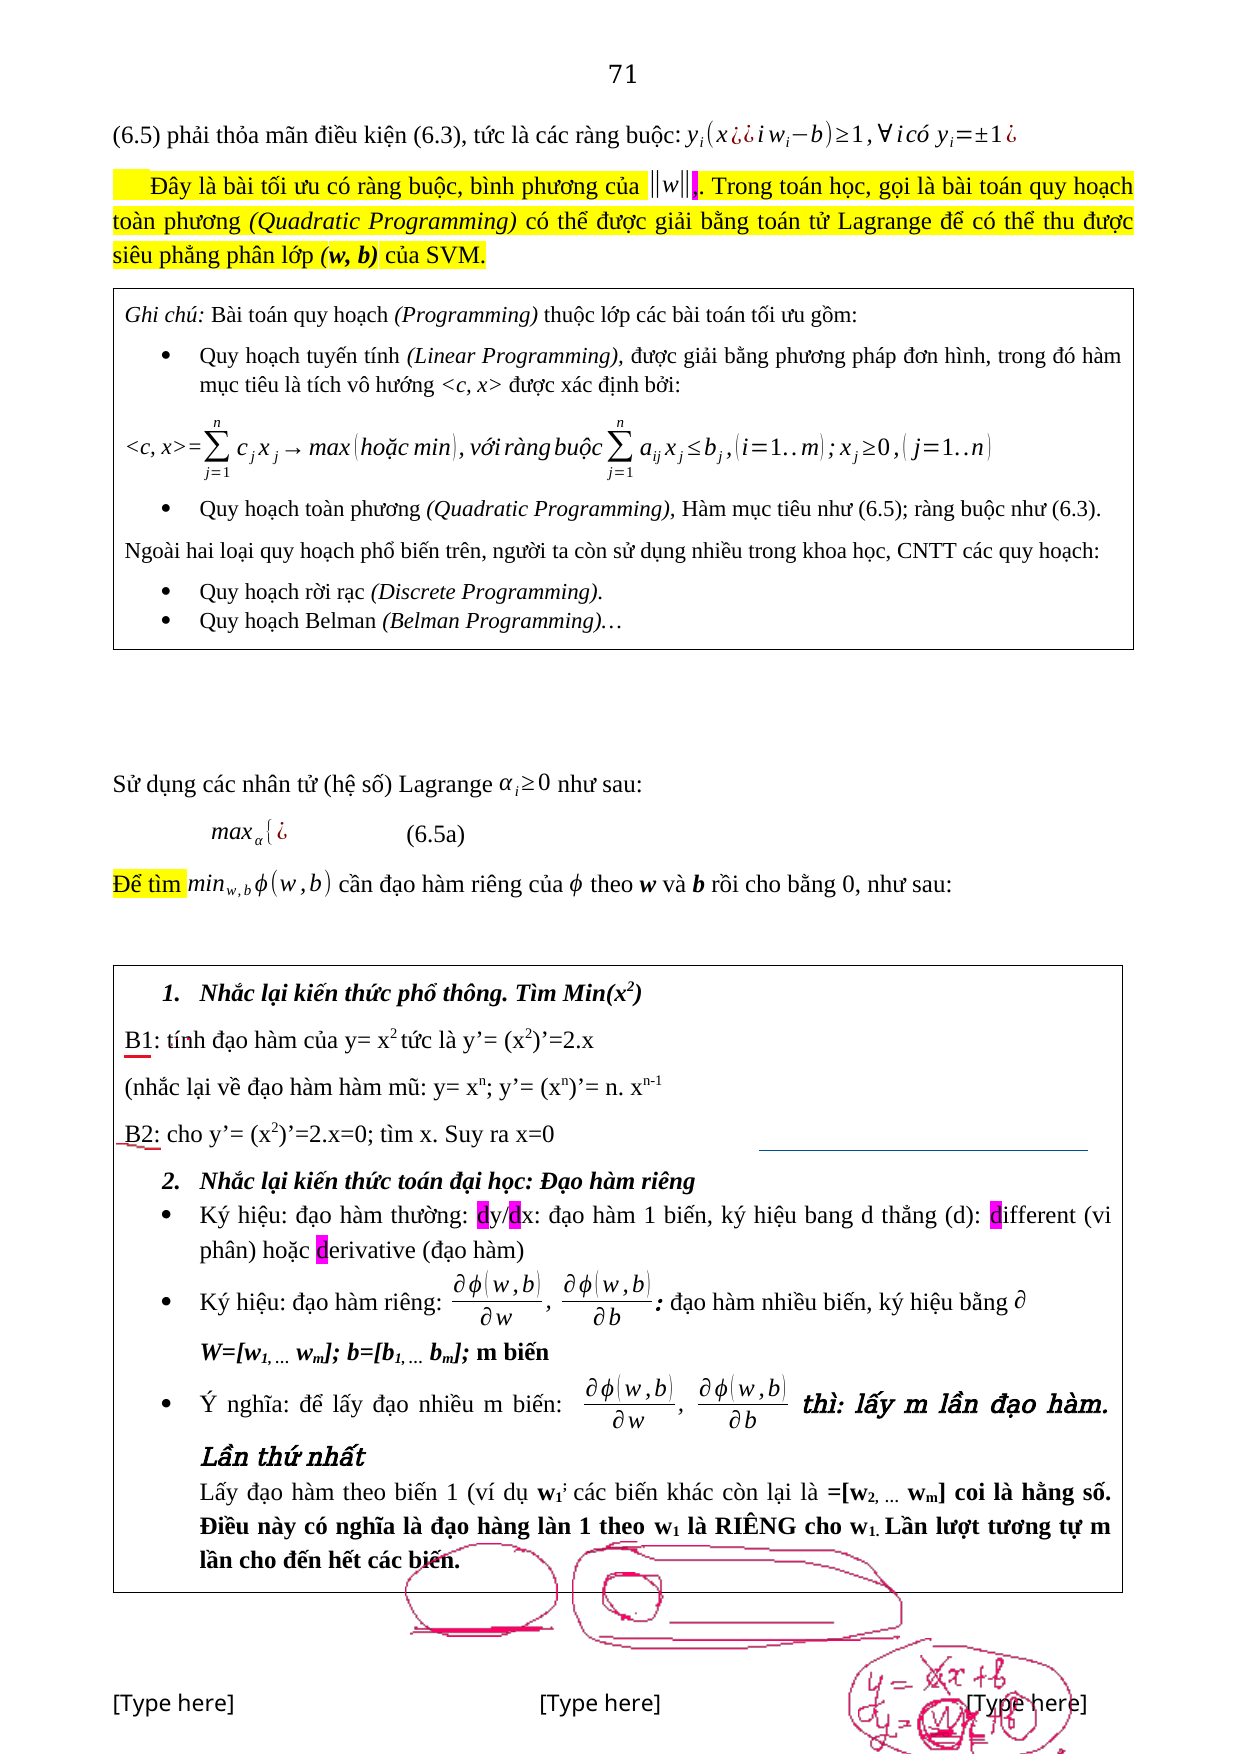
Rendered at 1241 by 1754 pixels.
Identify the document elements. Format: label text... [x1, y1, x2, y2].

text Để tìm cần đạo hàm riêng của theo w và b rồi cho bằng 0, như sau: [112, 867, 1134, 899]
text Sử dụng các nhân tử (hệ số) Lagrange như sau: [112, 768, 1134, 799]
text Đây là bài tối ưu có ràng buộc, bình phương của ,. Trong toán học, gọi là bài toán quy hoạch toàn phương (Quadratic Programming) có thể được giải bằng toán tử Lagrange để có thể thu được siêu phẳng phân lớp (w, b) của SVM. [112, 169, 1134, 218]
picture [405, 1541, 1106, 1754]
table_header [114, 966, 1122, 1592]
text (6.5) phải thỏa mãn điều kiện (6.3), tức là các ràng buộc [112, 119, 1134, 151]
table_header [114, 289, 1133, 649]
text Đây là bài tối ưu có ràng buộc, bình phương của ,. Trong toán học, gọi là bài toán quy hoạch toàn phương (Quadratic Programming) có thể được giải bằng toán tử Lagrange để có thể thu được siêu phẳng phân lớp (w, b) của SVM. [112, 219, 1134, 269]
picture [171, 1038, 178, 1046]
picture [116, 1143, 161, 1150]
text (6.5a) [112, 818, 1134, 849]
